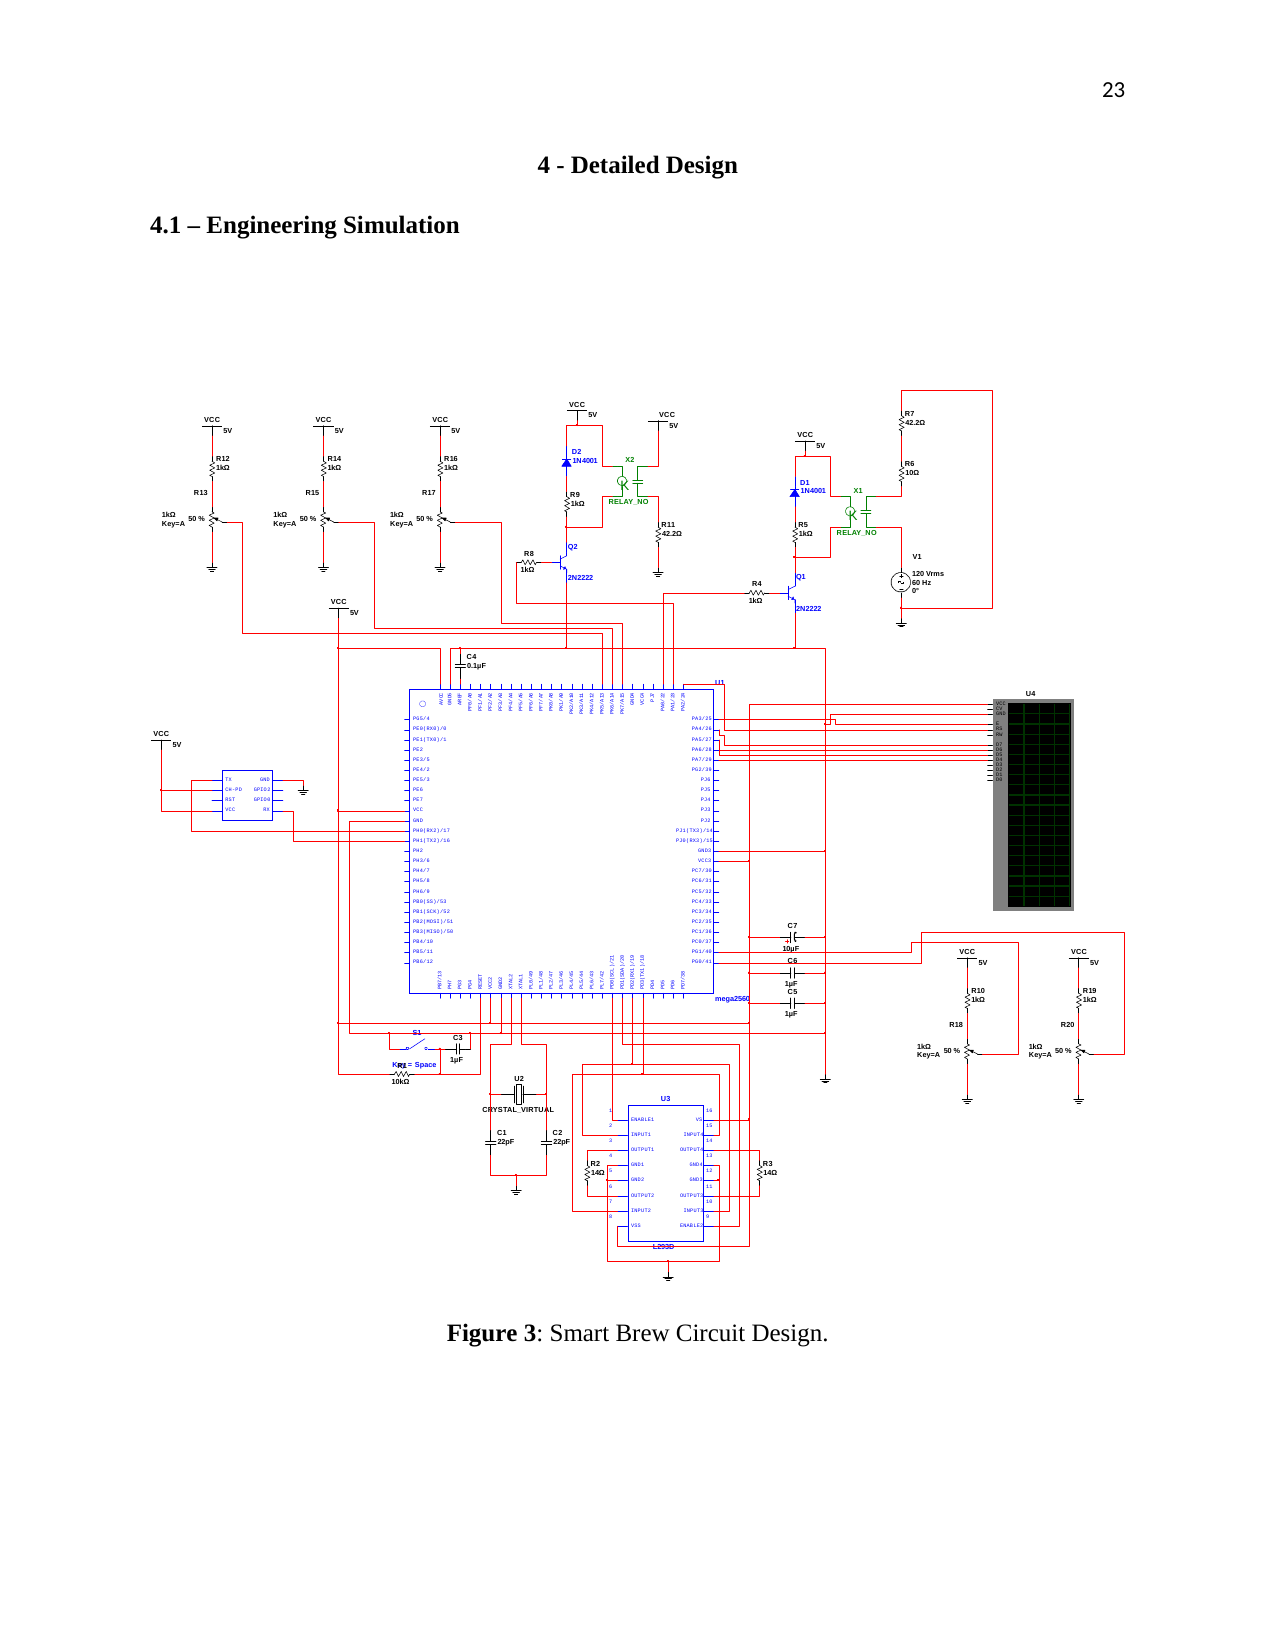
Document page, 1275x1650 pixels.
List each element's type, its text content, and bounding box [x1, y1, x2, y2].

text 4.1 – Engineering Simulation [150, 210, 1125, 238]
text 4 - Detailed Design [150, 150, 1125, 179]
text Figure 3: Smart Brew Circuit Design. [150, 1318, 1125, 1347]
